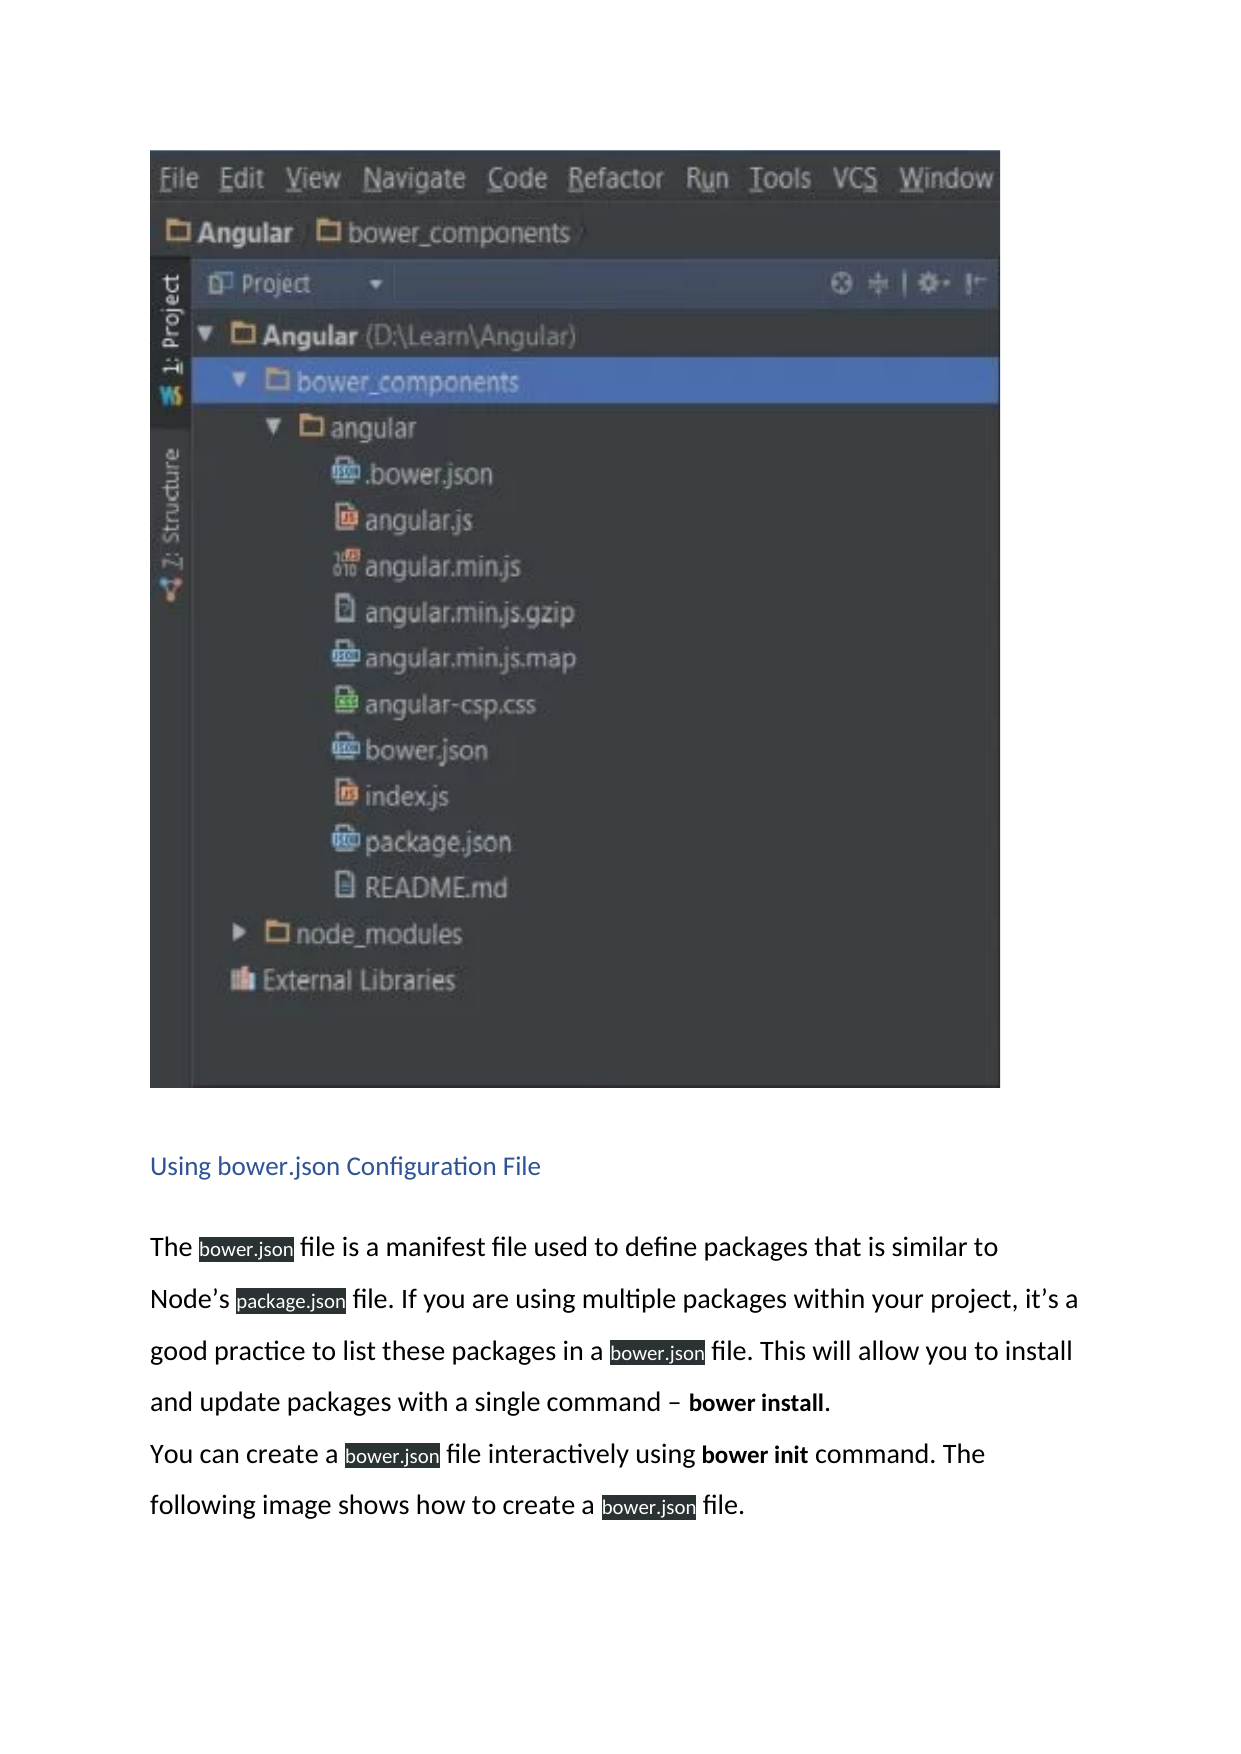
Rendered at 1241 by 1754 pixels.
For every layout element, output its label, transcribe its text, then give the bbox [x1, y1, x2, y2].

text The bower.json file is a manifest file used to define packages that is similar to Node’s package.json file. If you are using multiple packages within your project, it’s a good practice to list these packages in a bower.json file. This will allow you to install and update packages with a single command – bower install. [150, 1229, 1090, 1418]
subtitle Using bower.json Configuration File [150, 1149, 1090, 1182]
text You can create a bower.json file interactively using bower init command. The following image shows how to create a bower.json file. [150, 1436, 1090, 1522]
picture [150, 150, 1001, 1088]
